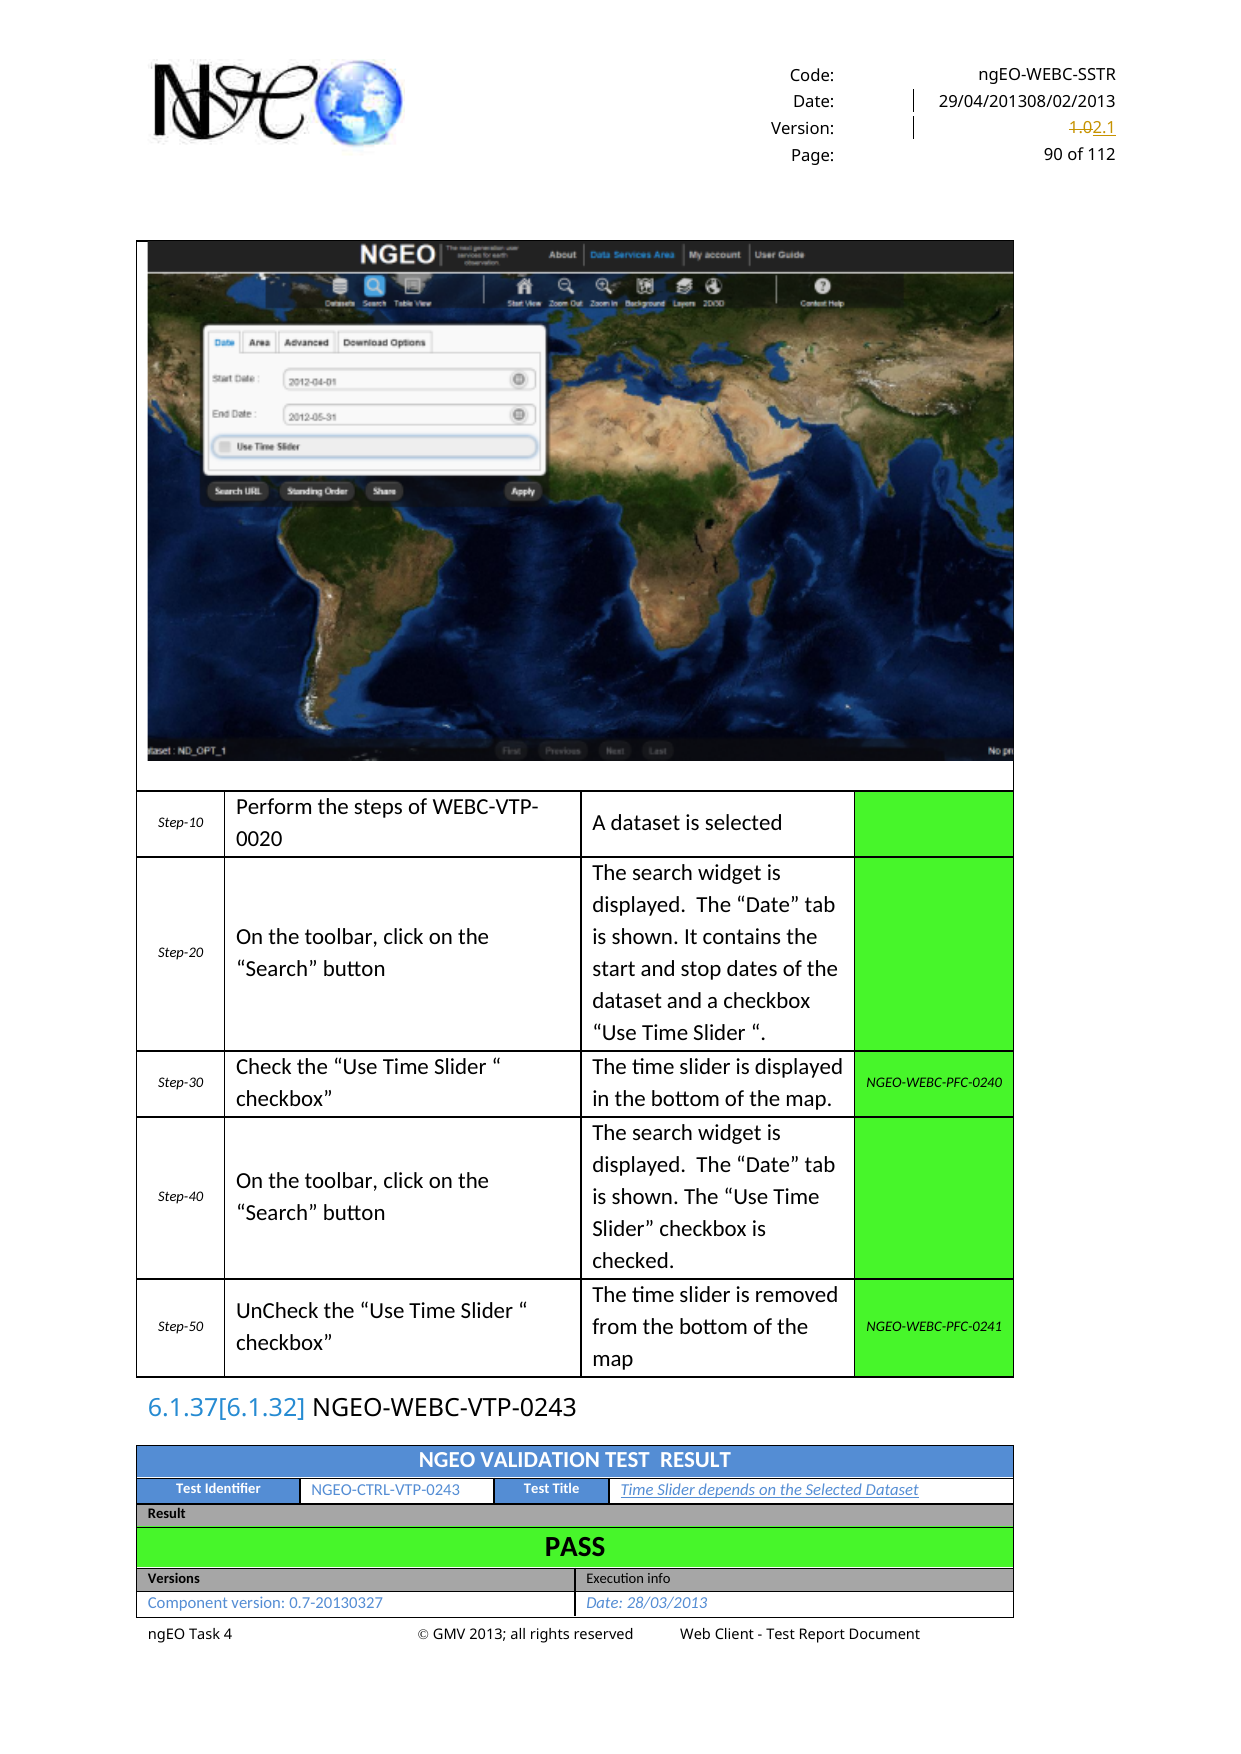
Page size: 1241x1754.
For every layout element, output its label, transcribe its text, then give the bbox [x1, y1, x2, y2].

table_cell Time Slider depends on the Selected Dataset [610, 1479, 1013, 1503]
picture [147, 241, 1014, 761]
table_cell NGEO-WEBC-PFC-0241 [855, 1280, 1013, 1376]
table_cell [855, 792, 1013, 856]
table_cell UnCheck the “Use Time Slider “ checkbox” [225, 1280, 580, 1376]
table_cell [855, 858, 1013, 1050]
table_cell [137, 242, 1013, 790]
table_cell On the toolbar, click on the “Search” button [225, 858, 580, 1050]
table_cell Perform the steps of WEBC-VTP-0020 [225, 792, 580, 856]
table_cell The time slider is removed from the bottom of the map [582, 1280, 854, 1376]
table_cell Test Title [495, 1479, 608, 1503]
table_cell Step-20 [137, 858, 224, 1050]
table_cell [137, 1592, 574, 1616]
table_cell The time slider is displayed in the bottom of the map. [582, 1052, 854, 1116]
table_cell NGEO-CTRL-VTP-0243 [301, 1479, 493, 1503]
table_cell Step-50 [137, 1280, 224, 1376]
table_cell Step-40 [137, 1118, 224, 1278]
table_cell Result [137, 1505, 1013, 1526]
table_header NGEO VALIDATION TEST RESULT [137, 1446, 1013, 1477]
table_cell Test Identifier [137, 1479, 299, 1503]
table_cell Step-10 [137, 792, 224, 856]
table_cell Execution info [576, 1569, 1013, 1591]
table_cell The search widget is displayed. The “Date” tab is shown. It contains the start and stop dates of the dataset and a checkbox “Use Time Slider “. [582, 858, 854, 1050]
table_cell Versions [137, 1569, 574, 1591]
table_cell NGEO-WEBC-PFC-0240 [855, 1052, 1013, 1116]
table_cell A dataset is selected [582, 792, 854, 856]
subtitle NGEO-WEBC-VTP-0243 [148, 1390, 1122, 1424]
table_cell [855, 1118, 1013, 1278]
table_cell Check the “Use Time Slider “ checkbox” [225, 1052, 580, 1116]
table_cell PASS [137, 1528, 1013, 1567]
table_cell Step-30 [137, 1052, 224, 1116]
table_cell The search widget is displayed. The “Date” tab is shown. The “Use Time Slider” checkbox is checked. [582, 1118, 854, 1278]
table_cell On the toolbar, click on the “Search” button [225, 1118, 580, 1278]
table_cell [576, 1592, 1013, 1616]
